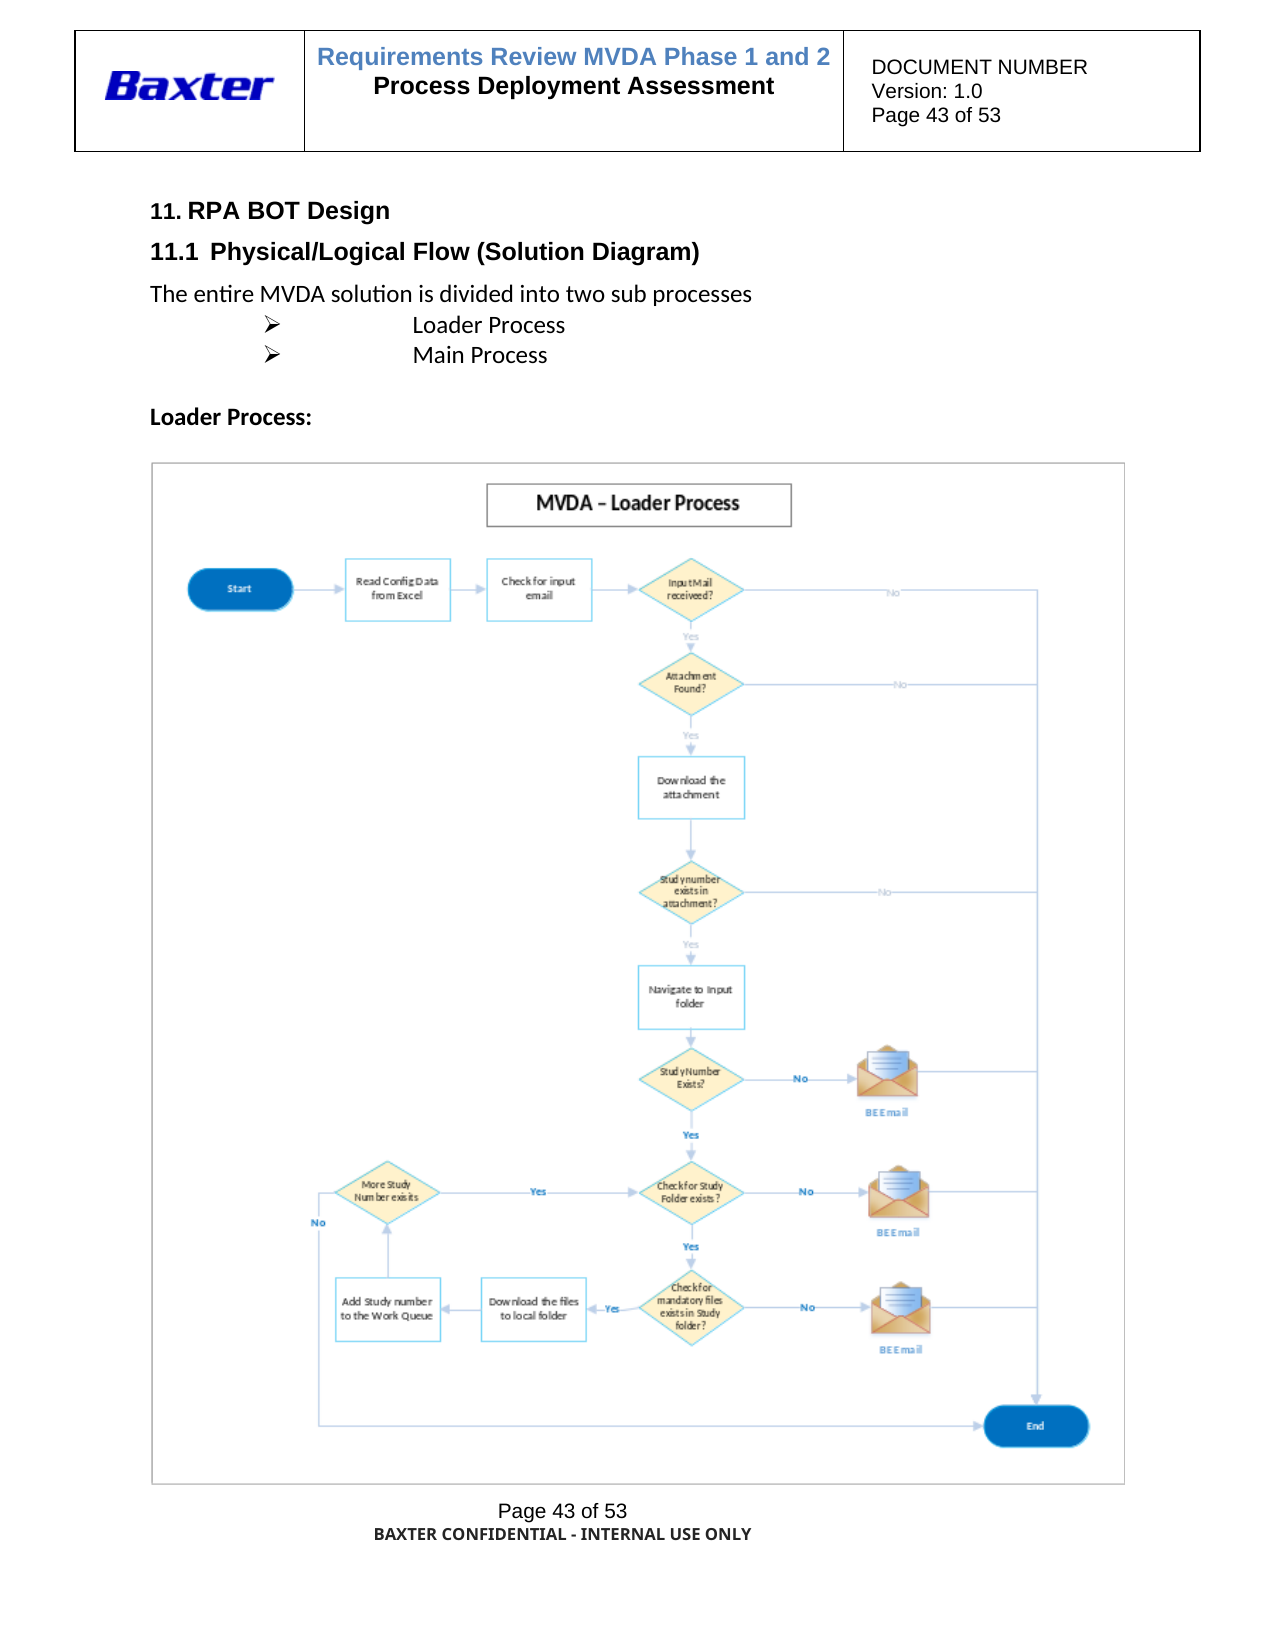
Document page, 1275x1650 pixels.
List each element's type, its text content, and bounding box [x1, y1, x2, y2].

list Loader Process [262, 309, 1125, 339]
subtitle RPA BOT Design [150, 196, 1125, 225]
subtitle Physical/Logical Flow (Solution Diagram) [150, 237, 1125, 266]
text The entire MVDA solution is divided into two sub processes [150, 278, 1125, 309]
list Main Process [262, 339, 1125, 370]
text Loader Process: [150, 401, 1125, 431]
picture [104, 71, 275, 100]
